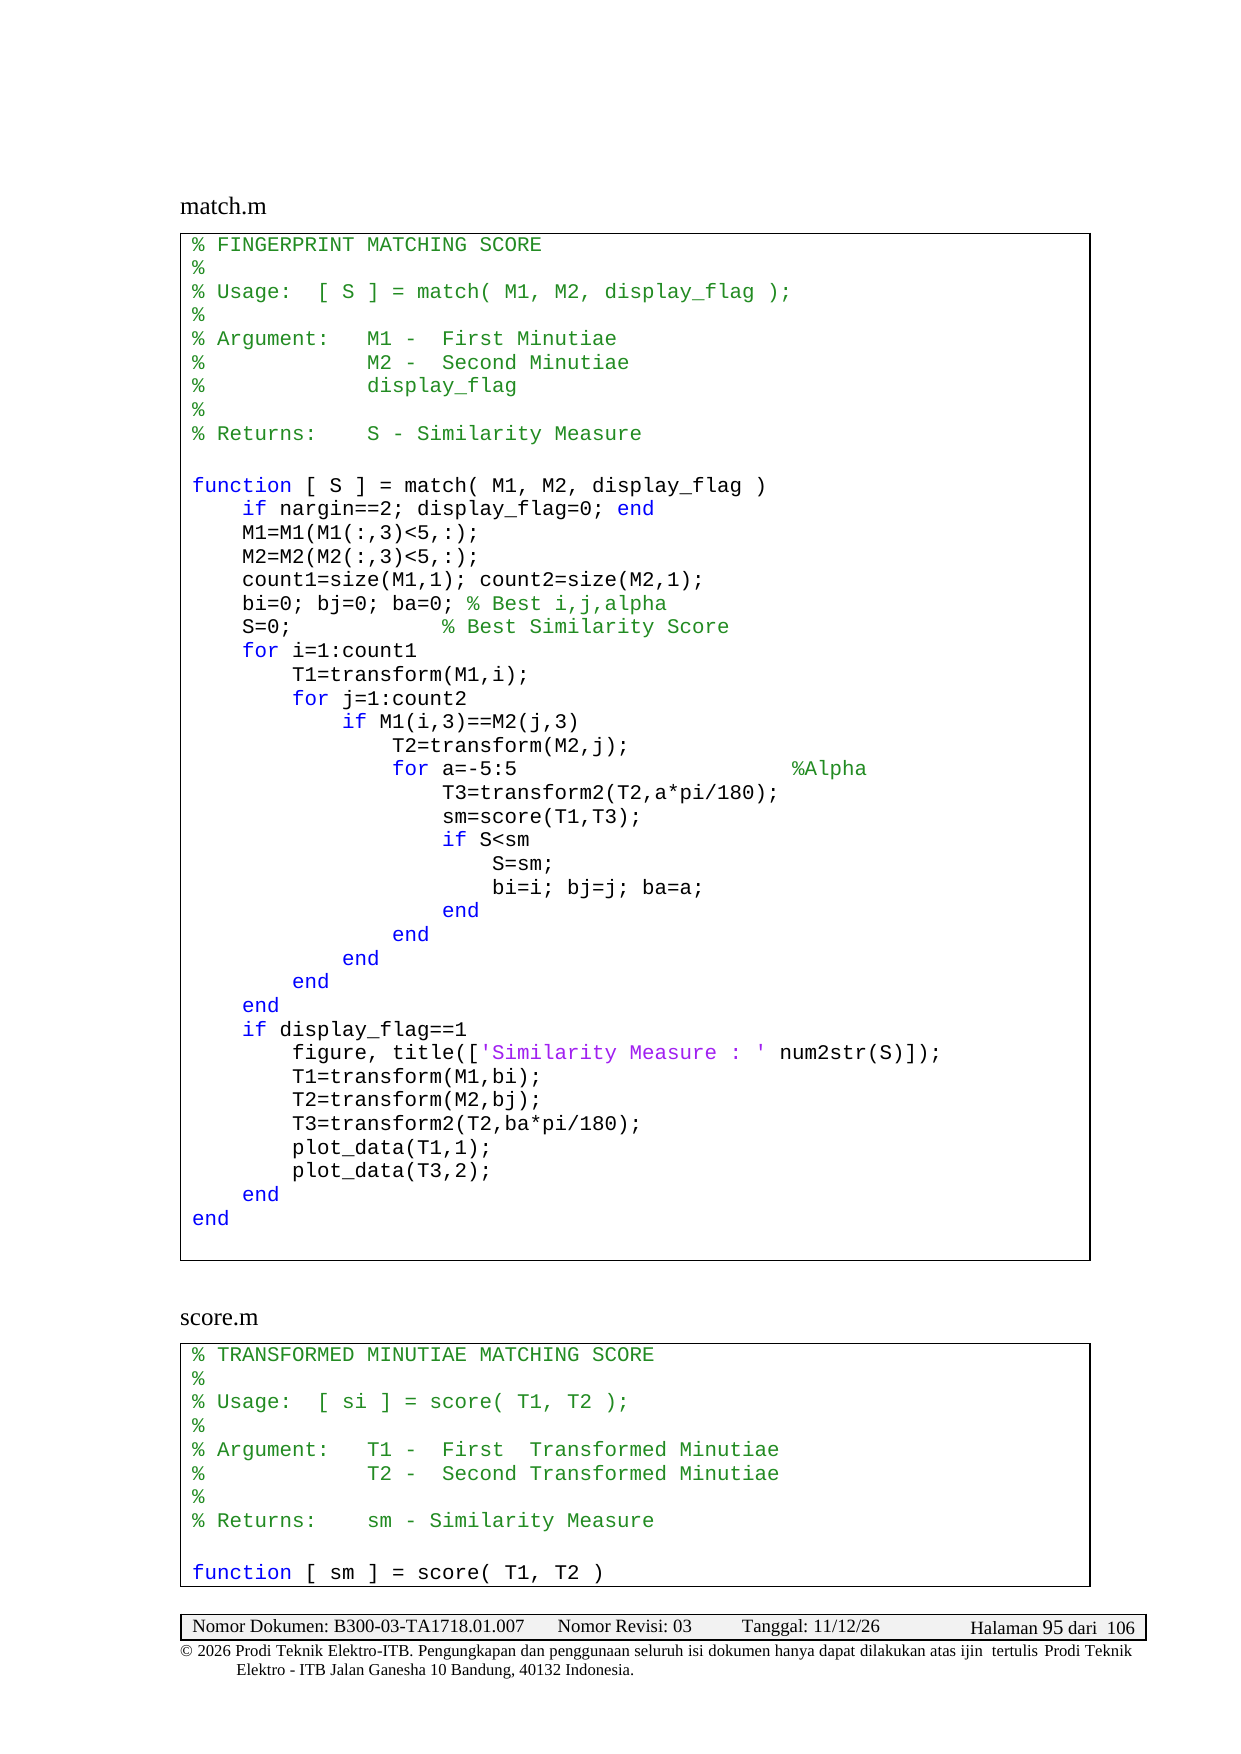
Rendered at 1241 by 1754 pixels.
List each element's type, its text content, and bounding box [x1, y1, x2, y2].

text match.m [180, 191, 1090, 220]
table_header % FINGERPRINT MATCHING SCORE % % Usage: [ S ] = match( M1, M2, display_flag ); % % Argument: M1 - First Minutiae % M2 - Second Minutiae % display_flag % % Returns: S - Similarity Measure function [ S ] = match( M1, M2, display_flag ) if nargin==2; display_flag=0; end M1=M1(M1(:,3)<5,:); M2=M2(M2(:,3)<5,:); count1=size(M1,1); count2=size(M2,1); bi=0; bj=0; ba=0; % Best i,j,alpha S=0; % Best Similarity Score for i=1:count1 T1=transform(M1,i); for j=1:count2 if M1(i,3)==M2(j,3) T2=transform(M2,j); for a=-5:5 %Alpha T3=transform2(T2,a*pi/180); sm=score(T1,T3); if S<sm S=sm; bi=i; bj=j; ba=a; end end end end end if display_flag==1 figure, title(['Similarity Measure : ' num2str(S)]); T1=transform(M1,bi); T2=transform(M2,bj); T3=transform2(T2,ba*pi/180); plot_data(T1,1); plot_data(T3,2); end end [181, 234, 1089, 1260]
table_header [181, 1344, 1089, 1586]
text score.m [180, 1302, 1090, 1331]
